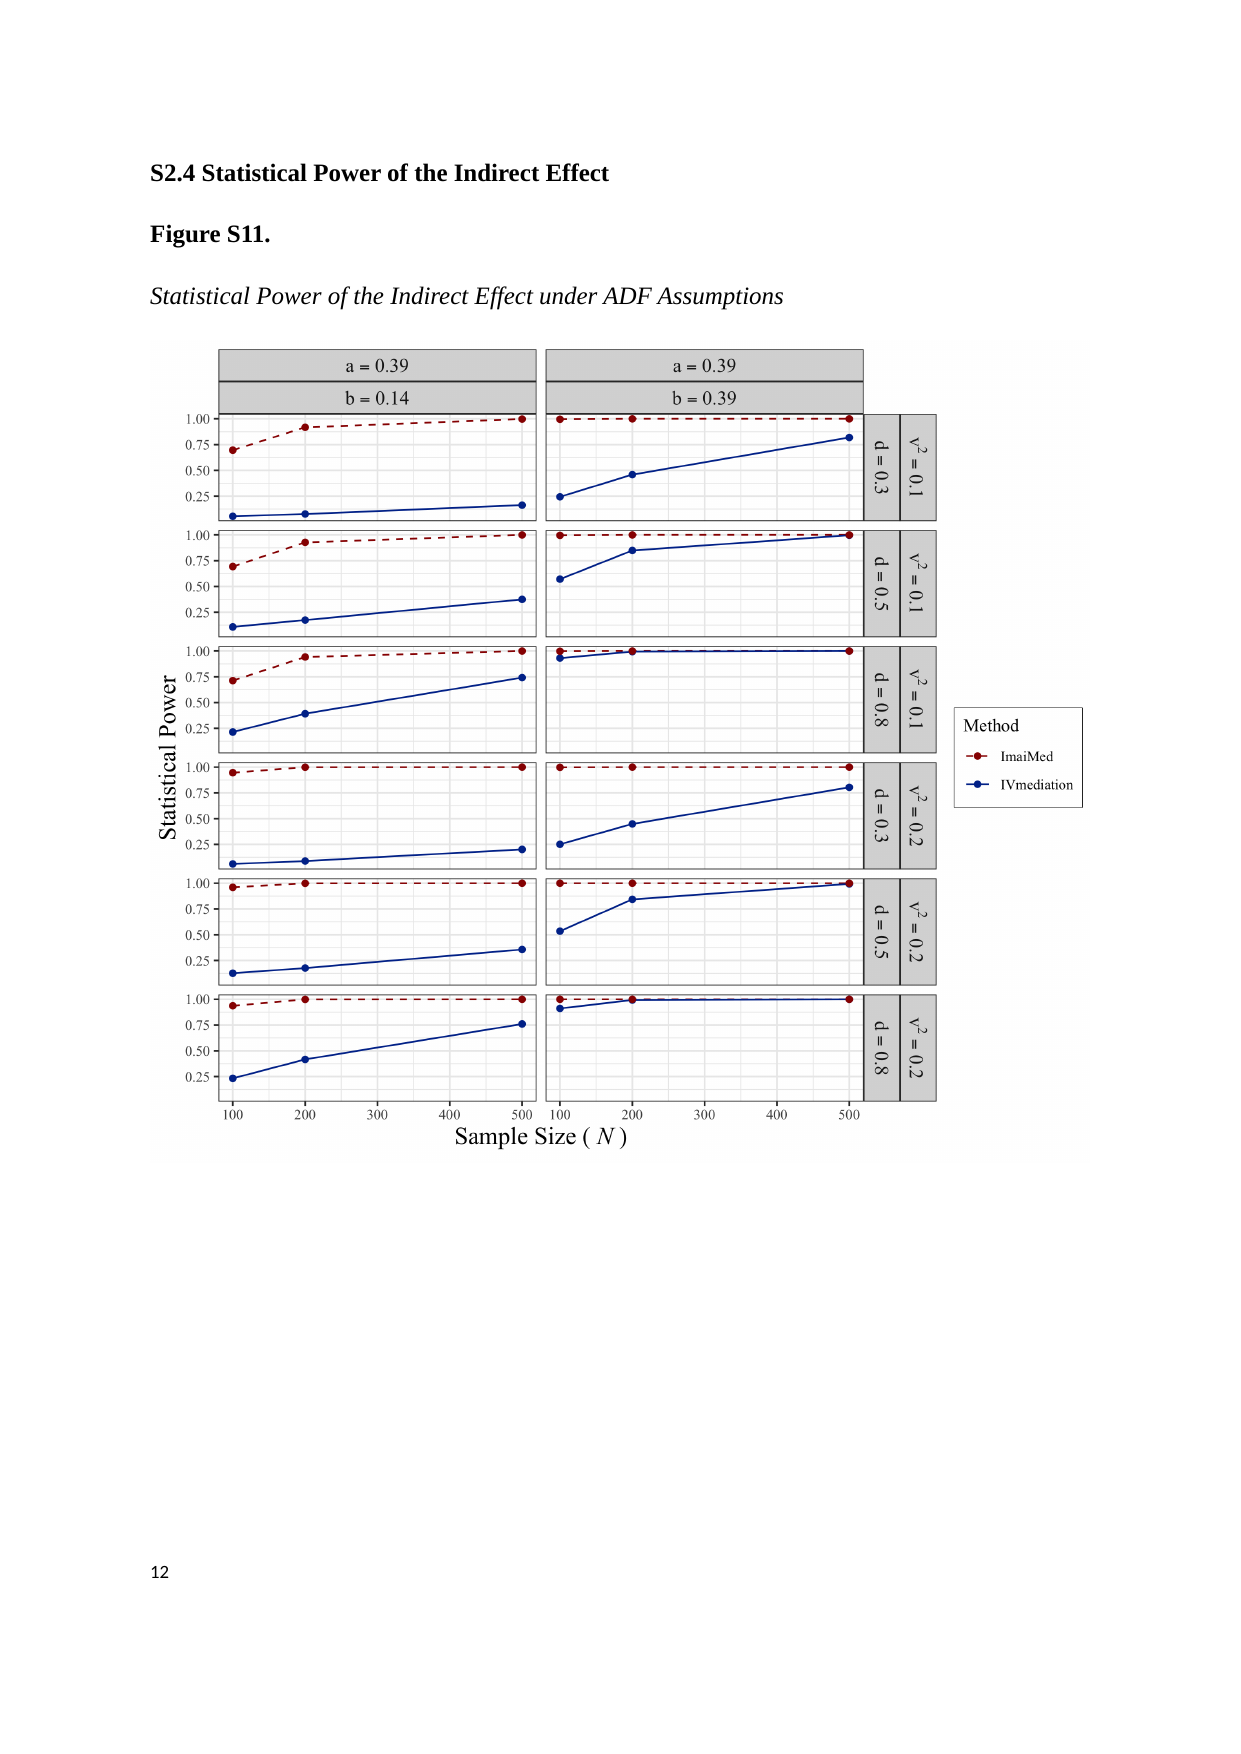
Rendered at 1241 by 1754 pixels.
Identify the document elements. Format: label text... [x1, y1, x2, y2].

subtitle S2.4 Statistical Power of the Indirect Effect [150, 156, 1090, 189]
picture [150, 340, 1091, 1163]
text Statistical Power of the Indirect Effect under ADF Assumptions [150, 279, 1090, 311]
text Figure S11. [150, 218, 1090, 250]
